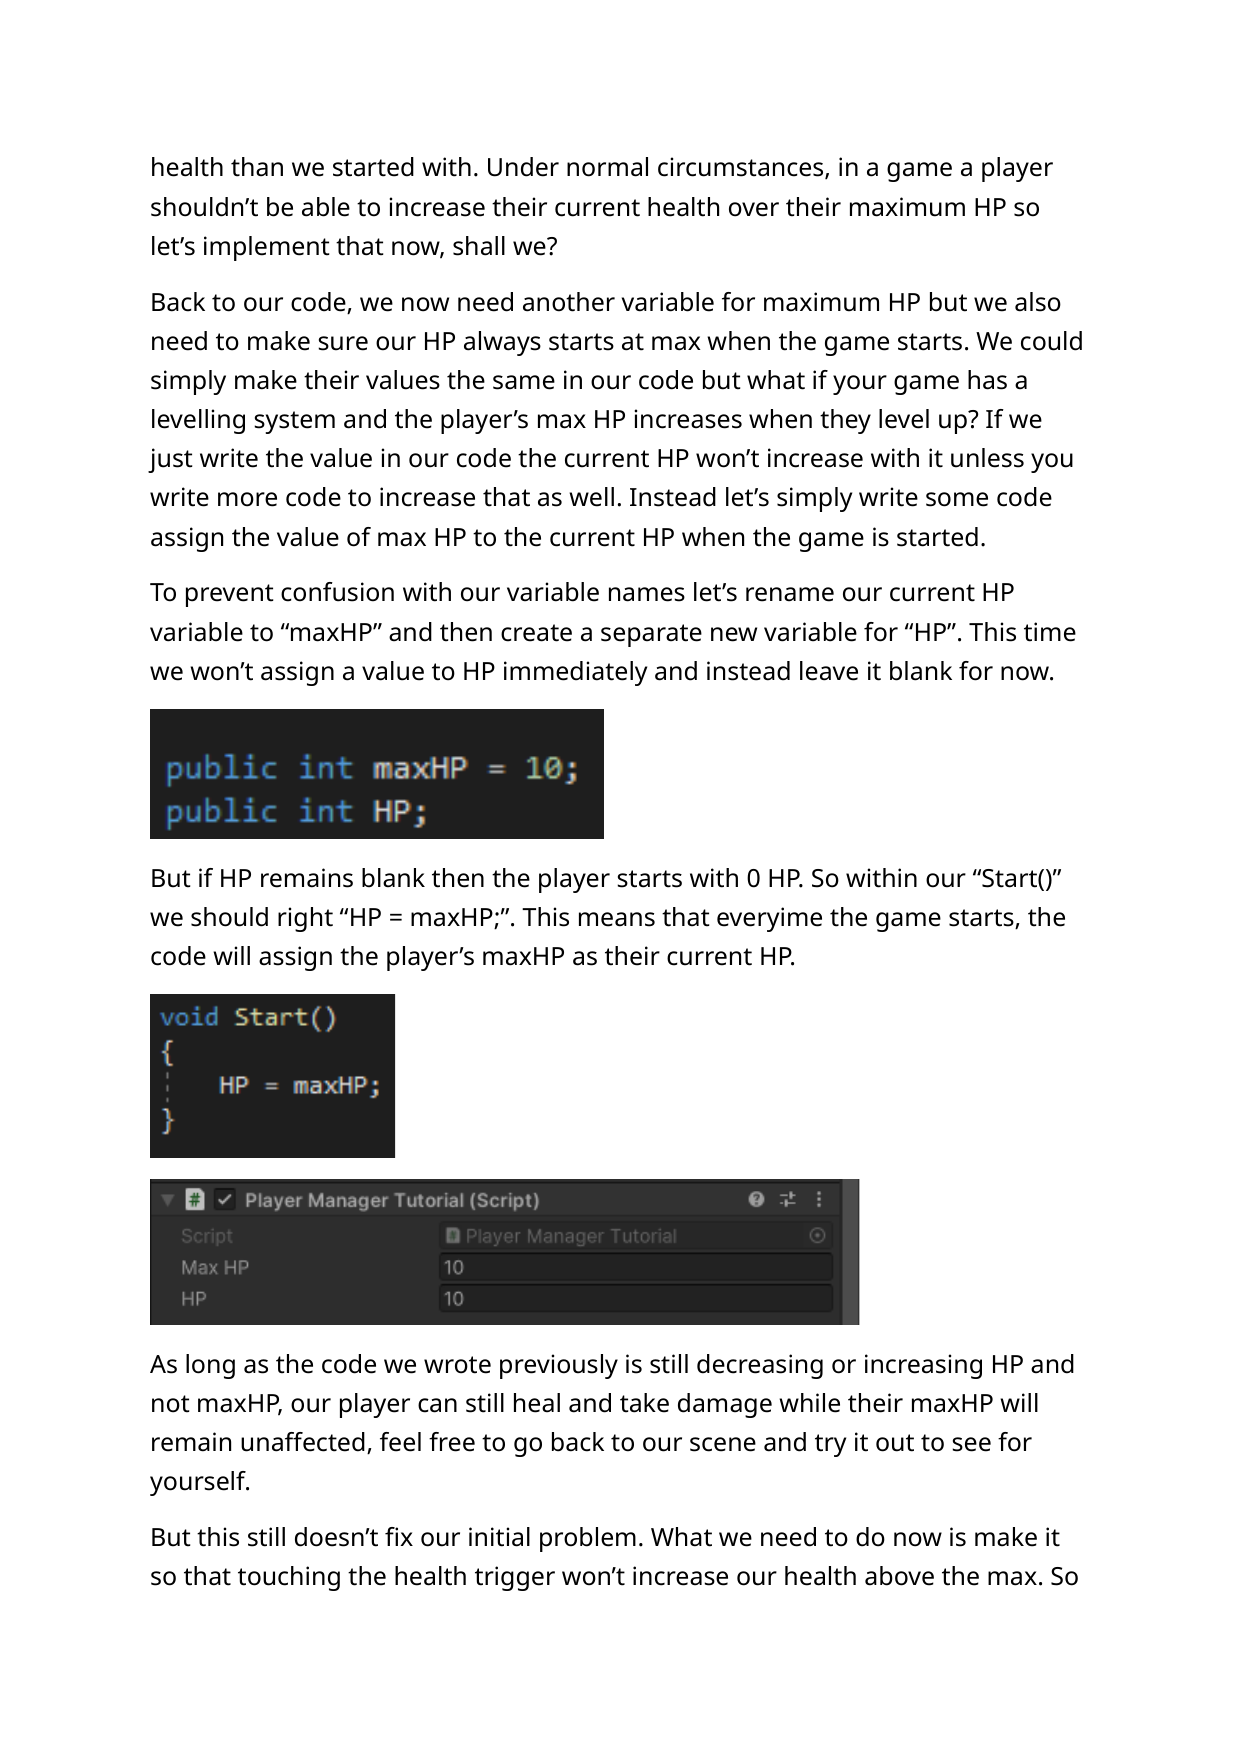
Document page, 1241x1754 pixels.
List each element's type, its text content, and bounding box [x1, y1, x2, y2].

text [150, 1520, 1090, 1593]
picture [150, 709, 604, 839]
text As long as the code we wrote previously is still decreasing or increasing HP and not maxHP, our player can still heal and take damage while their maxHP will remain unaffected, feel free to go back to our scene and try it out to see for yourself. [150, 1346, 1090, 1498]
picture [150, 994, 396, 1158]
text Back to our code, we now need another variable for maximum HP but we also need to make sure our HP always starts at max when the game starts. We could simply make their values the same in our code but what if your game has a levelling system and the player’s max HP increases when they level up? If we just write the value in our code the current HP won’t increase with it unless you write more code to increase that as well. Instead let’s simply write some code assign the value of max HP to the current HP when the game is started. [150, 284, 1090, 553]
picture [150, 1179, 860, 1325]
text But if HP remains blank then the player starts with 0 HP. So within our “Start()” we should right “HP = maxHP;”. This means that everyime the game starts, the code will assign the player’s maxHP as their current HP. [150, 861, 1090, 973]
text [150, 150, 1090, 262]
text To prevent confusion with our variable names let’s rename our current HP variable to “maxHP” and then create a separate new variable for “HP”. This time we won’t assign a value to HP immediately and instead leave it blank for now. [150, 575, 1090, 687]
